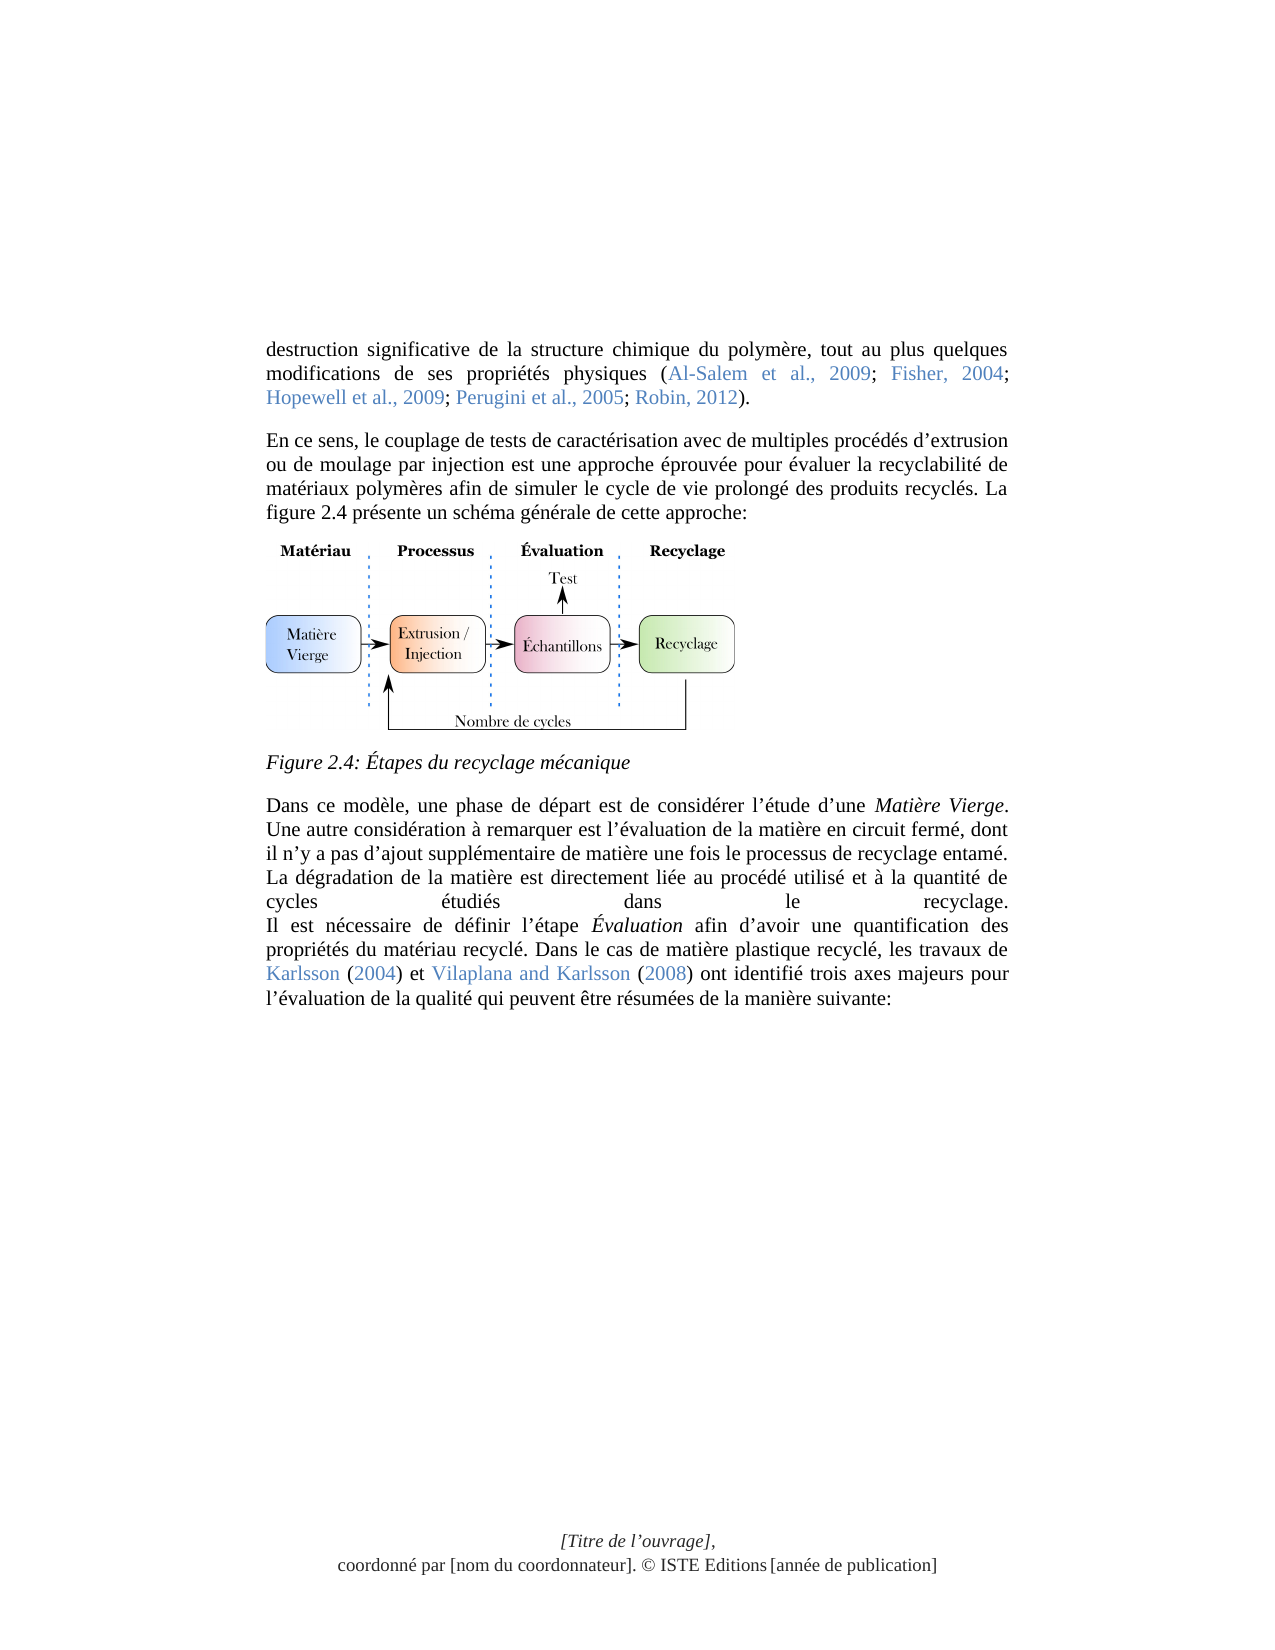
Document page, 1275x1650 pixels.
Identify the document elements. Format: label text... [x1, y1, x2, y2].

picture [265, 542, 735, 730]
text En ce sens, le couplage de tests de caractérisation avec de multiples procédés d’extrusion ou de moulage par injection est une approche éprouvée pour évaluer la recyclabilité de matériaux polymères afin de simuler le cycle de vie prolongé des produits recyclés. La figure 2.4 présente un schéma générale de cette approche: [266, 428, 1009, 524]
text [266, 337, 1009, 409]
text Dans ce modèle, une phase de départ est de considérer l’étude d’une Matière Vierge. Une autre considération à remarquer est l’évaluation de la matière en circuit fermé, dont il n’y a pas d’ajout supplémentaire de matière une fois le processus de recyclage entamé. La dégradation de la matière est directement liée au procédé utilisé et à la quantité de cycles étudiés dans le recyclage. Il est nécessaire de définir l’étape Évaluation afin d’avoir une quantification des propriétés du matériau recyclé. Dans le cas de matière plastique recyclé, les travaux de Karlsson (2004) et Vilaplana and Karlsson (2008) ont identifié trois axes majeurs pour l’évaluation de la qualité qui peuvent être résumées de la manière suivante: [266, 793, 1009, 1009]
text Figure 2.4: Étapes du recyclage mécanique [266, 750, 1009, 774]
